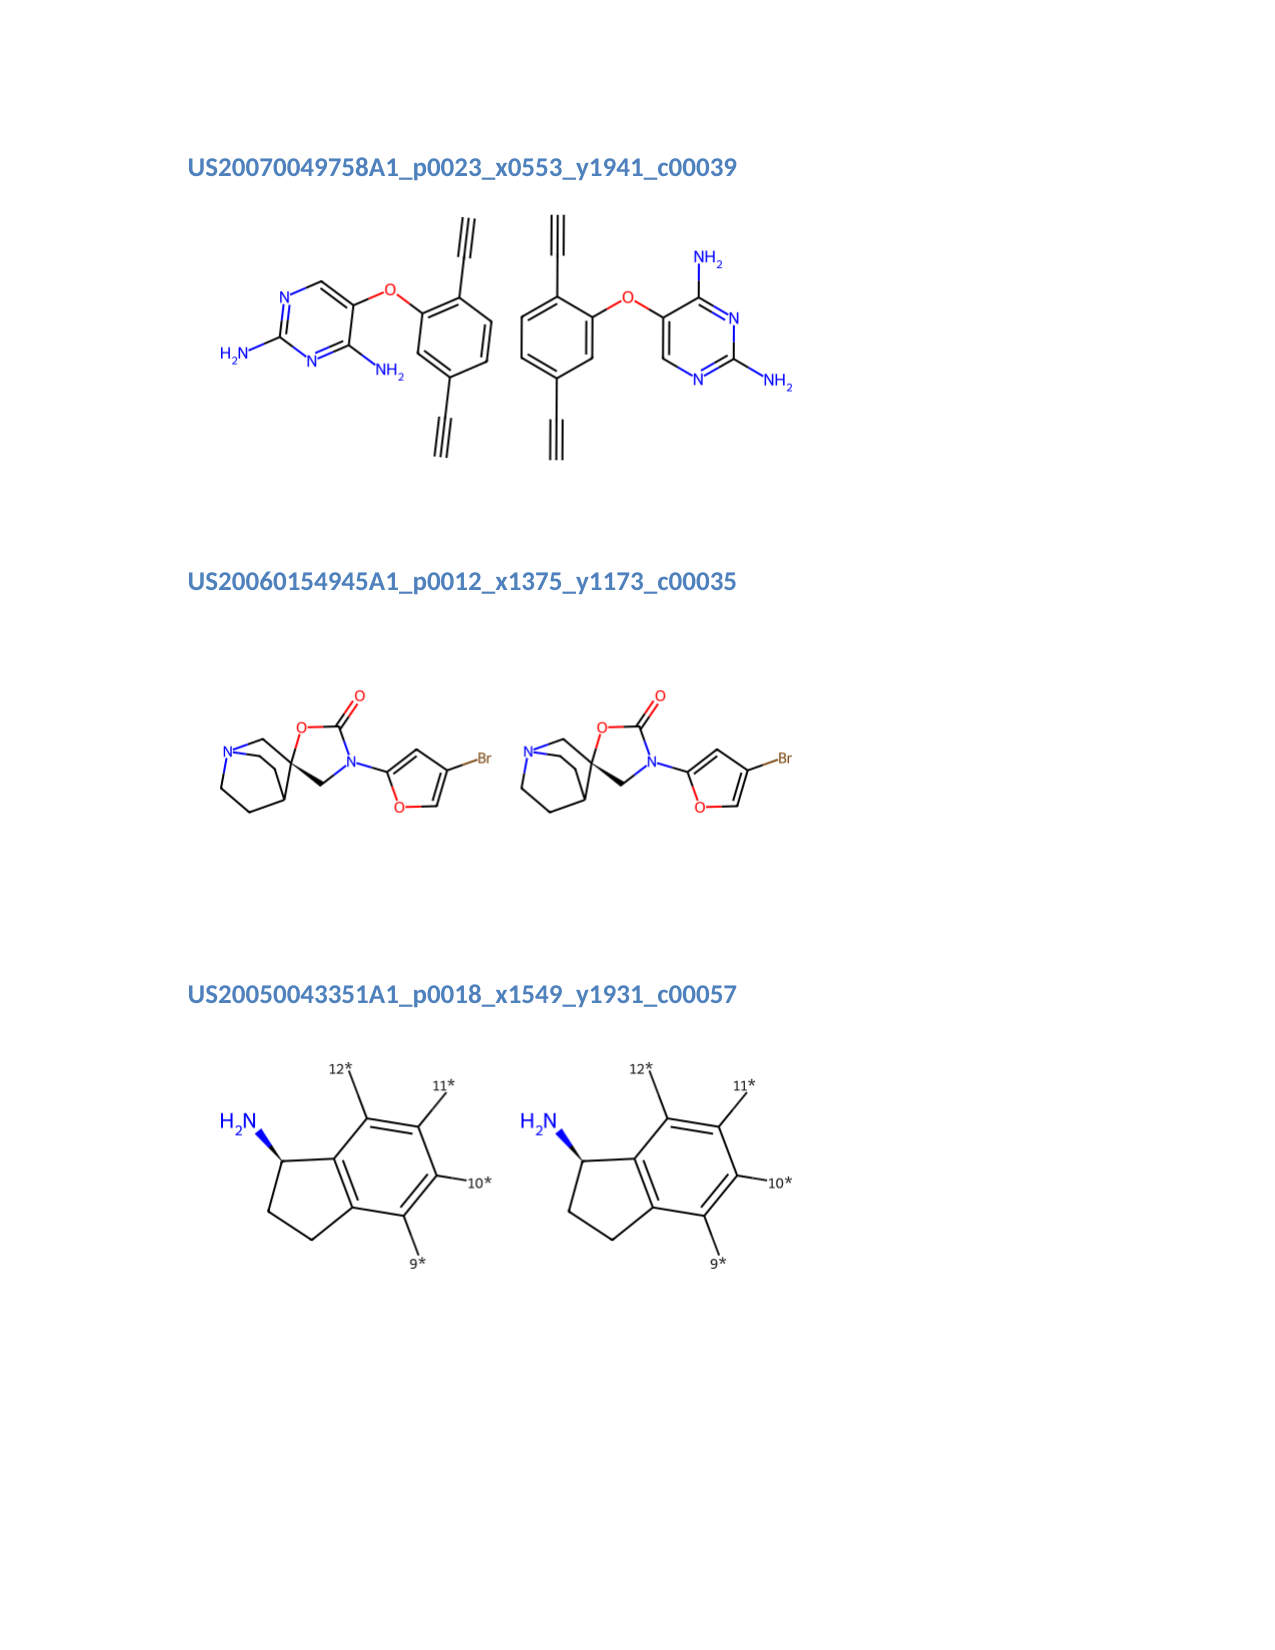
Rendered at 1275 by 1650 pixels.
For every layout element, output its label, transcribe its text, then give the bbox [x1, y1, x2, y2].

subtitle US20070049758A1_p0023_x0553_y1941_c00039 [187, 150, 1087, 183]
subtitle US20060154945A1_p0012_x1375_y1173_c00035 [187, 564, 1087, 597]
picture [206, 601, 807, 902]
picture [206, 1015, 807, 1316]
picture [206, 187, 807, 488]
subtitle US20050043351A1_p0018_x1549_y1931_c00057 [187, 977, 1087, 1010]
